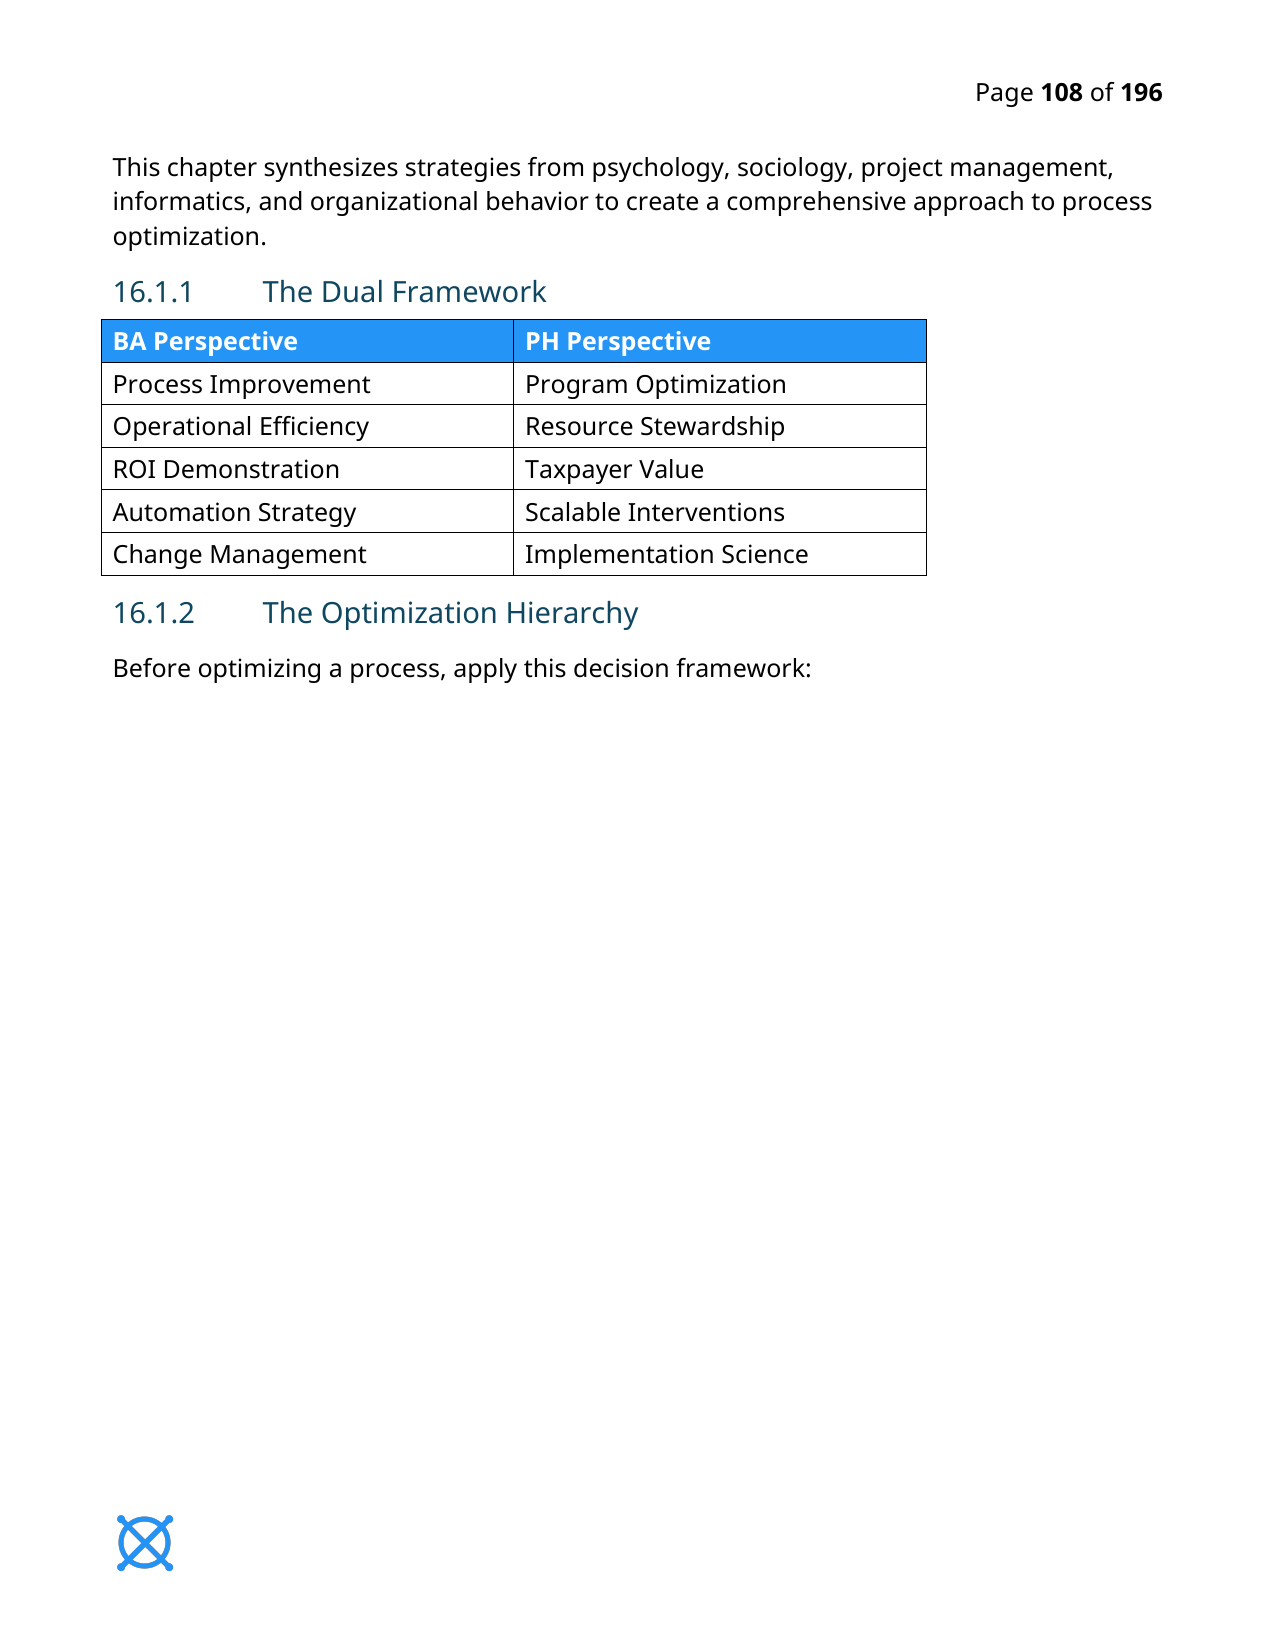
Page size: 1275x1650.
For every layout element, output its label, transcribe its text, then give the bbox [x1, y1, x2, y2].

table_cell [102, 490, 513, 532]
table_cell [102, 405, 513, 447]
subtitle The Optimization Hierarchy [112, 592, 1162, 632]
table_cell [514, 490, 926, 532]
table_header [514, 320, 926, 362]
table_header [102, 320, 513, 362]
text This chapter synthesizes strategies from psychology, sociology, project management, informatics, and organizational behavior to create a comprehensive approach to process optimization. [112, 150, 1162, 252]
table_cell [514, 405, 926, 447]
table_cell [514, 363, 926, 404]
picture [112, 1511, 177, 1575]
subtitle The Dual Framework [112, 271, 1162, 311]
text Before optimizing a process, apply this decision framework: [112, 651, 1162, 685]
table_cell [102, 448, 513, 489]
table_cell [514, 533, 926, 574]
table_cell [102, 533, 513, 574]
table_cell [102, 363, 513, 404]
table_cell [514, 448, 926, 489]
